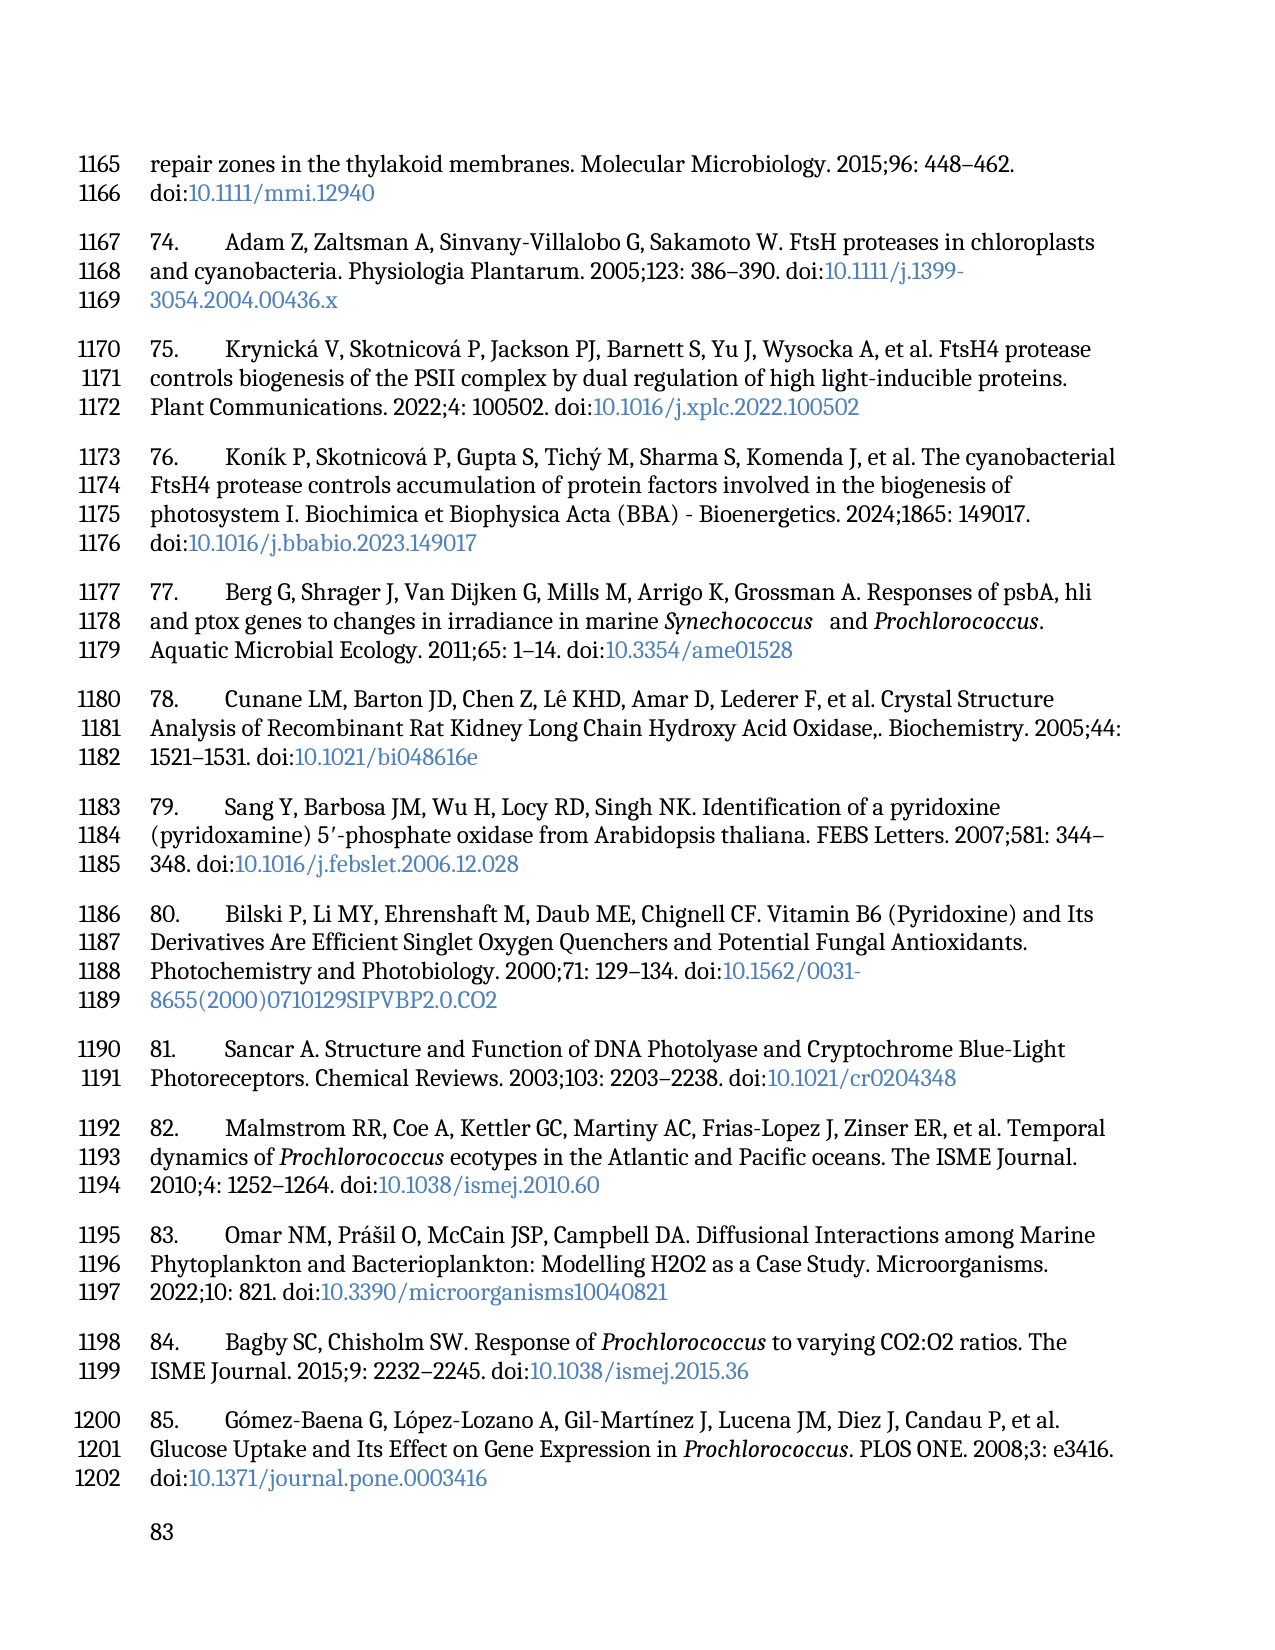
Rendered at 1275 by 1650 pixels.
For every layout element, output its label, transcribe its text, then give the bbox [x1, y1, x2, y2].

text 83. Omar NM, Prášil O, McCain JSP, Campbell DA. Diffusional Interactions among Marine Phytoplankton and Bacterioplankton: Modelling H2O2 as a Case Study. Microorganisms. 2022;10: 821. doi:10.3390/microorganisms10040821 [150, 1221, 1125, 1307]
text 74. Adam Z, Zaltsman A, Sinvany-Villalobo G, Sakamoto W. FtsH proteases in chloroplasts and cyanobacteria. Physiologia Plantarum. 2005;123: 386–390. doi:10.1111/j.1399-3054.2004.00436.x [150, 228, 1125, 314]
text 78. Cunane LM, Barton JD, Chen Z, Lê KHD, Amar D, Lederer F, et al. Crystal Structure Analysis of Recombinant Rat Kidney Long Chain Hydroxy Acid Oxidase,. Biochemistry. 2005;44: 1521–1531. doi:10.1021/bi048616e [150, 685, 1125, 772]
text 81. Sancar A. Structure and Function of DNA Photolyase and Cryptochrome Blue-Light Photoreceptors. Chemical Reviews. 2003;103: 2203–2238. doi:10.1021/cr0204348 [150, 1035, 1125, 1093]
text 85. Gómez-Baena G, López-Lozano A, Gil-Martínez J, Lucena JM, Diez J, Candau P, et al. Glucose Uptake and Its Effect on Gene Expression in Prochlorococcus. PLOS ONE. 2008;3: e3416. doi:10.1371/journal.pone.0003416 [150, 1406, 1125, 1492]
text 77. Berg G, Shrager J, Van Dijken G, Mills M, Arrigo K, Grossman A. Responses of psbA, hli and ptox genes to changes in irradiance in marine Synechococcus and Prochlorococcus. Aquatic Microbial Ecology. 2011;65: 1–14. doi:10.3354/ame01528 [150, 578, 1125, 664]
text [150, 150, 1125, 207]
text 84. Bagby SC, Chisholm SW. Response of Prochlorococcus to varying CO2:O2 ratios. The ISME Journal. 2015;9: 2232–2245. doi:10.1038/ismej.2015.36 [150, 1328, 1125, 1385]
text 82. Malmstrom RR, Coe A, Kettler GC, Martiny AC, Frias-Lopez J, Zinser ER, et al. Temporal dynamics of Prochlorococcus ecotypes in the Atlantic and Pacific oceans. The ISME Journal. 2010;4: 1252–1264. doi:10.1038/ismej.2010.60 [150, 1114, 1125, 1200]
text 76. Koník P, Skotnicová P, Gupta S, Tichý M, Sharma S, Komenda J, et al. The cyanobacterial FtsH4 protease controls accumulation of protein factors involved in the biogenesis of photosystem I. Biochimica et Biophysica Acta (BBA) - Bioenergetics. 2024;1865: 149017. doi:10.1016/j.bbabio.2023.149017 [150, 442, 1125, 557]
text 75. Krynická V, Skotnicová P, Jackson PJ, Barnett S, Yu J, Wysocka A, et al. FtsH4 protease controls biogenesis of the PSII complex by dual regulation of high light-inducible proteins. Plant Communications. 2022;4: 100502. doi:10.1016/j.xplc.2022.100502 [150, 335, 1125, 422]
text 79. Sang Y, Barbosa JM, Wu H, Locy RD, Singh NK. Identification of a pyridoxine (pyridoxamine) 5-phosphate oxidase from Arabidopsis thaliana. FEBS Letters. 2007;581: 344–348. doi:10.1016/j.febslet.2006.12.028 [150, 792, 1125, 879]
text 80. Bilski P, Li MY, Ehrenshaft M, Daub ME, Chignell CF. Vitamin B6 (Pyridoxine) and Its Derivatives Are Efficient Singlet Oxygen Quenchers and Potential Fungal Antioxidants. Photochemistry and Photobiology. 2000;71: 129–134. doi:10.1562/0031-8655(2000)0710129SIPVBP2.0.CO2 [150, 899, 1125, 1014]
